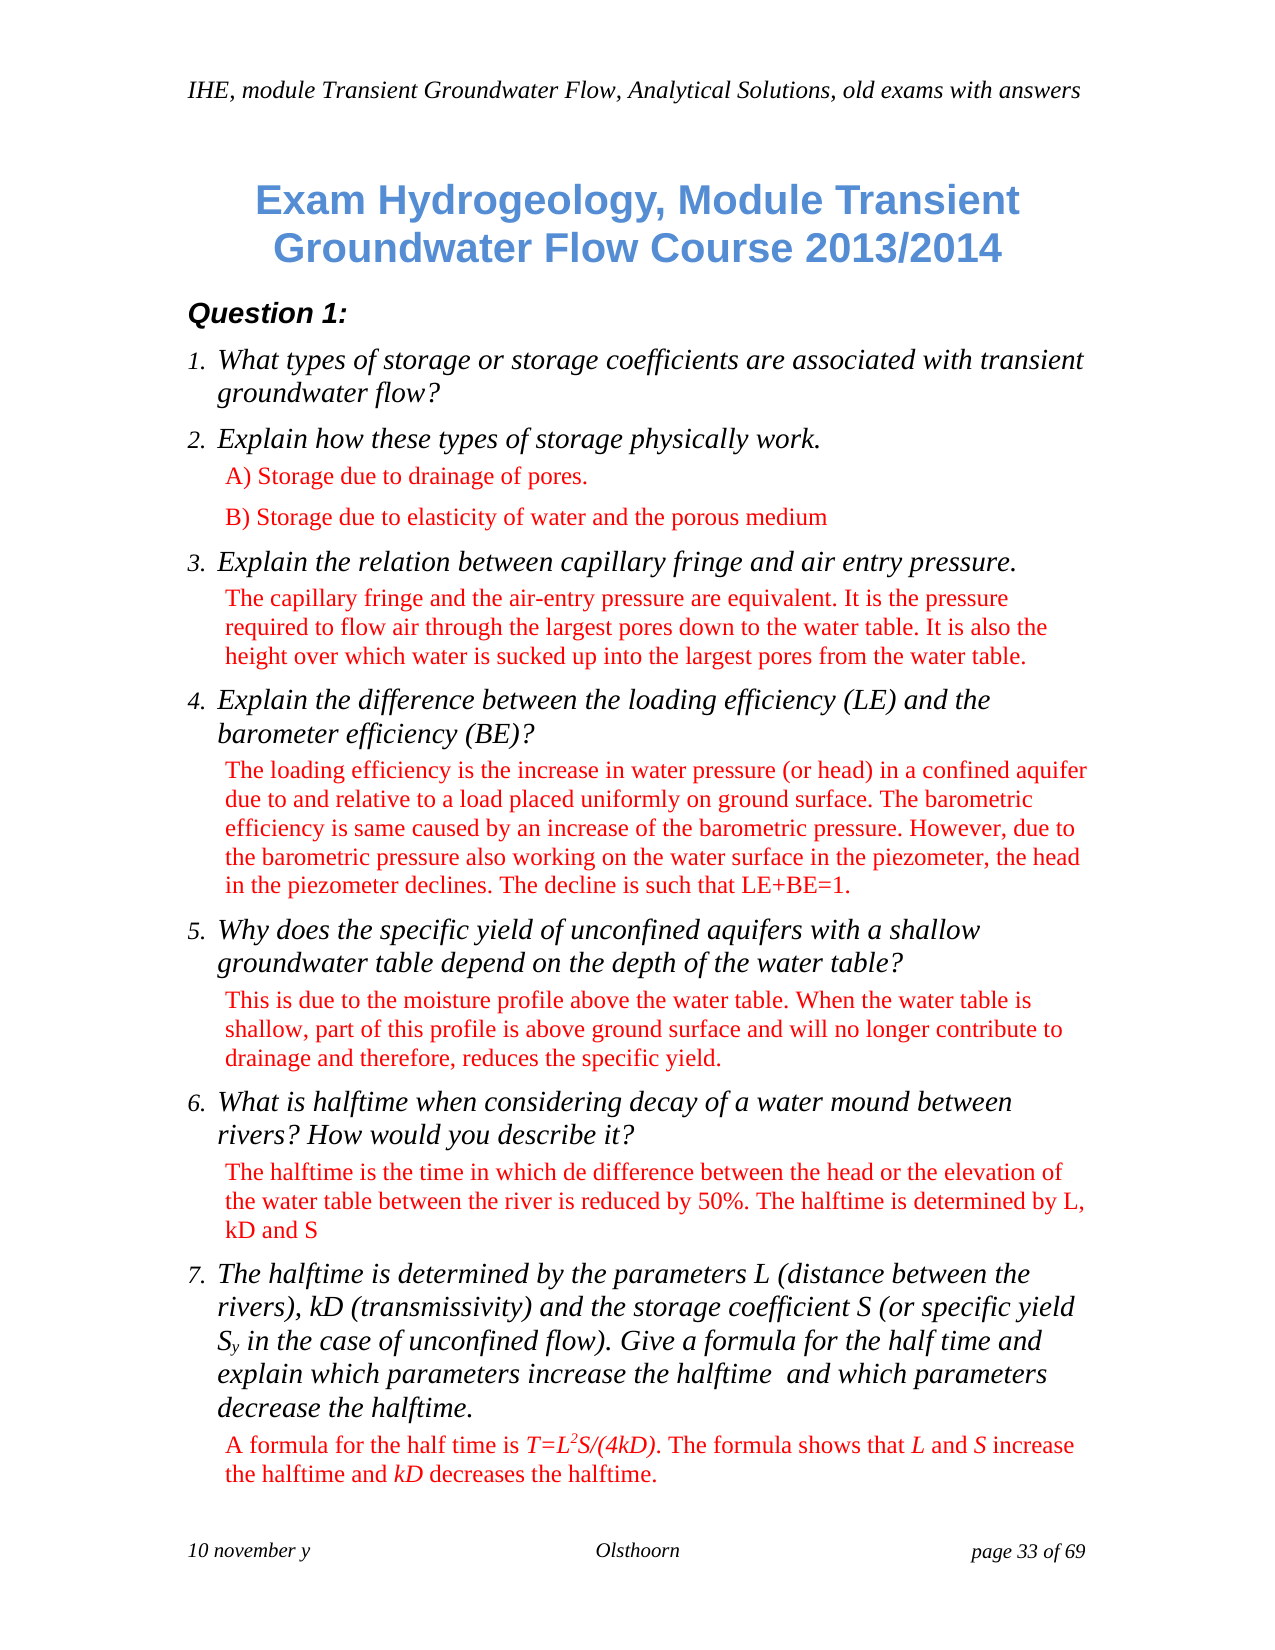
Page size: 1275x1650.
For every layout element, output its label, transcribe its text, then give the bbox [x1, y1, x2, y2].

text A) Storage due to drainage of pores. [225, 461, 1087, 490]
subtitle Exam Hydrogeology, Module Transient Groundwater Flow Course 2013/2014 [187, 175, 1087, 271]
text The halftime is the time in which de difference between the head or the elevation of the water table between the river is reduced by 50%. The halftime is determined by L, kD and S [225, 1157, 1087, 1243]
list The halftime is determined by the parameters L (distance between the rivers), kD (transmissivity) and the storage coefficient S (or specific yield Sy in the case of unconfined flow). Give a formula for the half time and explain which parameters increase the halftime and which parameters decrease the halftime. [187, 1256, 1087, 1424]
text The loading efficiency is the increase in water pressure (or head) in a confined aquifer due to and relative to a load placed uniformly on ground surface. The barometric efficiency is same caused by an increase of the barometric pressure. However, due to the barometric pressure also working on the water surface in the piezometer, the head in the piezometer declines. The decline is such that LE+BE=1. [225, 756, 1087, 899]
list Explain how these types of storage physically work. [187, 421, 1087, 455]
text A formula for the half time is T=L2S/(4kD). The formula shows that L and S increase the halftime and kD decreases the halftime. [225, 1430, 1087, 1487]
list What types of storage or storage coefficients are associated with transient groundwater flow? [187, 342, 1087, 409]
text B) Storage due to elasticity of water and the porous medium [225, 502, 1087, 531]
list Explain the difference between the loading efficiency (LE) and the barometer efficiency (BE)? [187, 682, 1087, 749]
text The capillary fringe and the air-entry pressure are equivalent. It is the pressure required to flow air through the largest pores down to the water table. It is also the height over which water is sucked up into the largest pores from the water table. [225, 583, 1087, 670]
text This is due to the moisture profile above the water table. When the water table is shallow, part of this profile is above ground surface and will no longer contribute to drainage and therefore, reduces the specific yield. [225, 985, 1087, 1071]
list What is halftime when considering decay of a water mound between rivers? How would you describe it? [187, 1084, 1087, 1151]
list Why does the specific yield of unconfined aquifers with a shallow groundwater table depend on the depth of the water table? [187, 912, 1087, 979]
list Explain the relation between capillary fringe and air entry pressure. [187, 544, 1087, 577]
